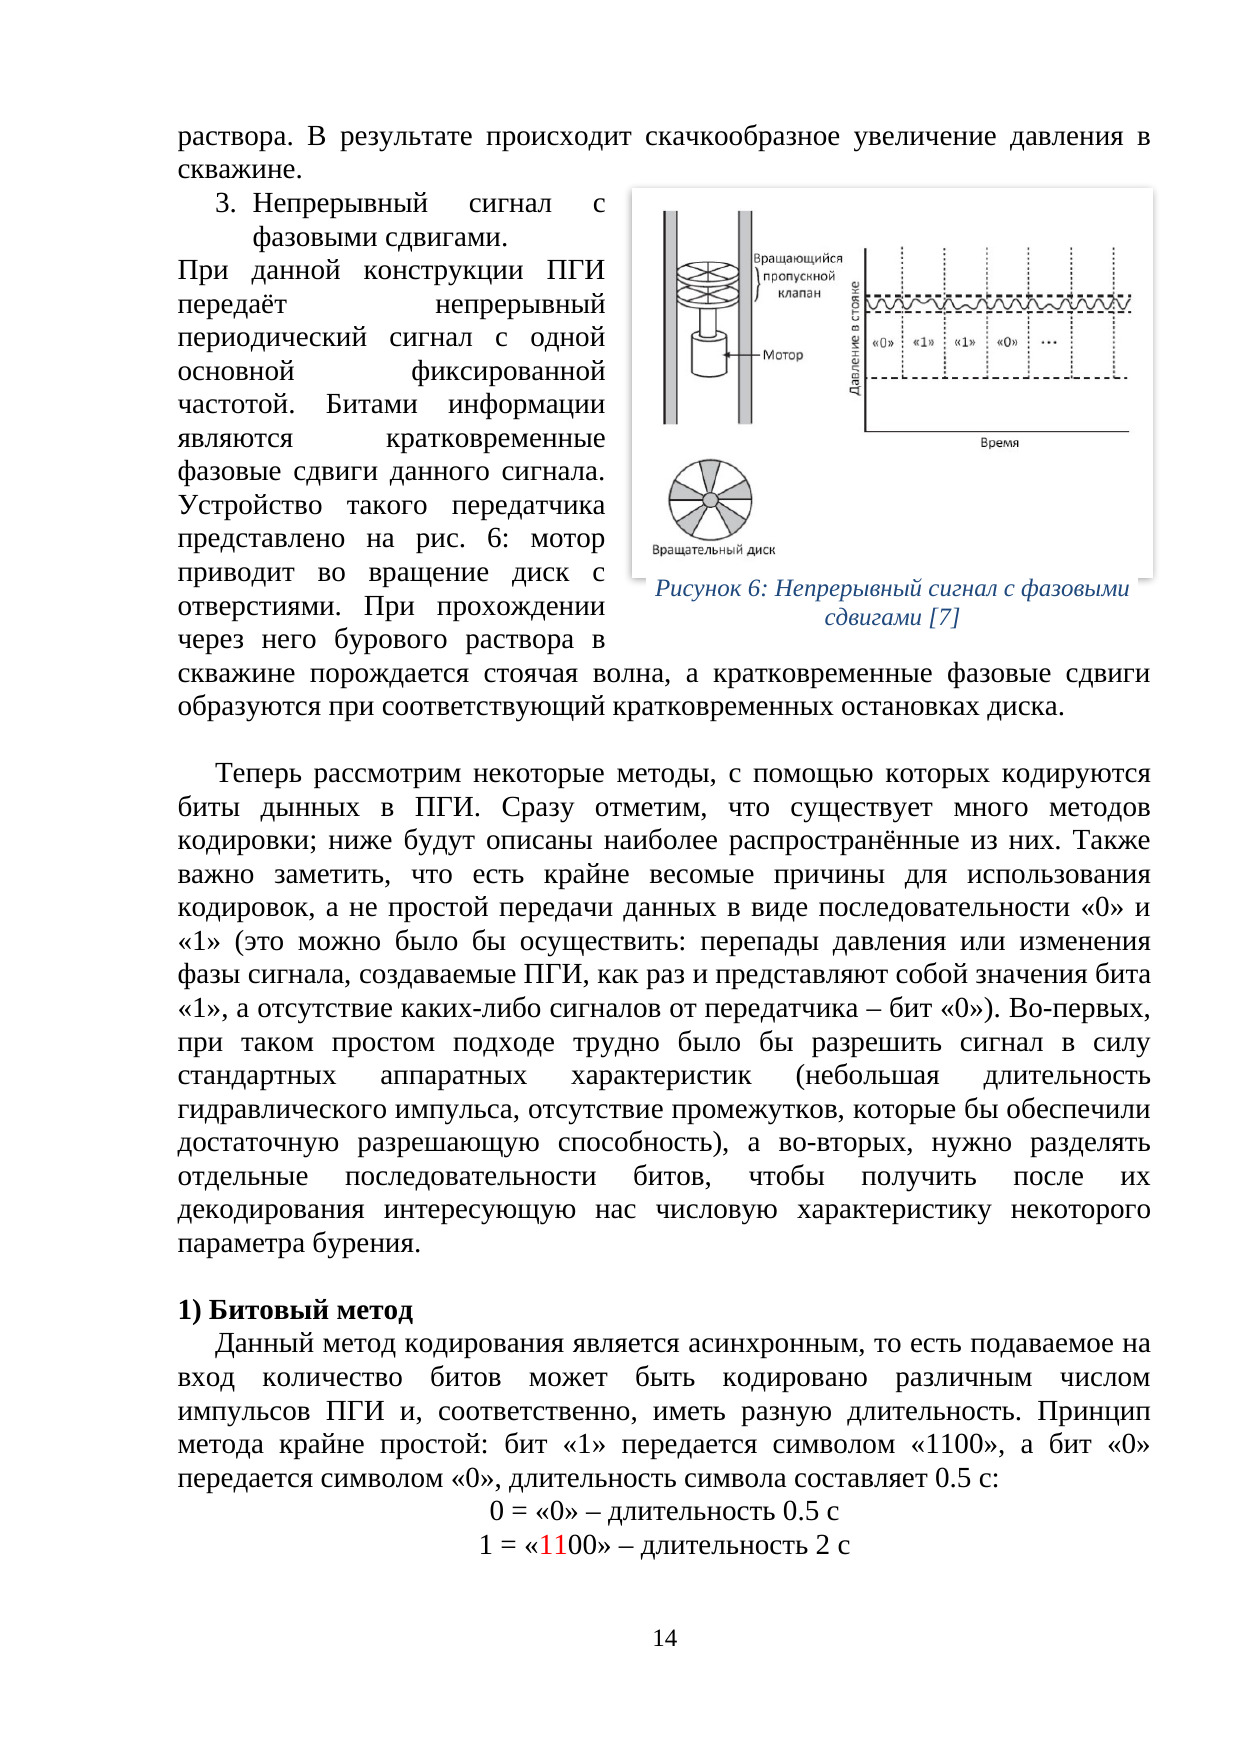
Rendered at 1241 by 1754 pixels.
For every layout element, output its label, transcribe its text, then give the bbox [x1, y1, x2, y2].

text Теперь рассмотрим некоторые методы, с помощью которых кодируются биты дынных в ПГИ. Сразу отметим, что существует много методов кодировки; ниже будут описаны наиболее распространённые из них. Также важно заметить, что есть крайне весомые причины для использования кодировок, а не простой передачи данных в виде последовательности «0» и «1» (это можно было бы осуществить: перепады давления или изменения фазы сигнала, создаваемые ПГИ, как раз и представляют собой значения бита «1», а отсутствие каких-либо сигналов от передатчика – бит «0»). Во-первых, при таком простом подходе трудно было бы разрешить сигнал в силу стандартных аппаратных характеристик (небольшая длительность гидравлического импульса, отсутствие промежутков, которые бы обеспечили достаточную разрешающую способность), а во-вторых, нужно разделять отдельные последовательности битов, чтобы получить после их декодирования интересующую нас числовую характеристику некоторого параметра бурения. [177, 755, 1152, 1258]
text Данный метод кодирования является асинхронным, то есть подаваемое на вход количество битов может быть кодировано различным числом импульсов ПГИ и, соответственно, иметь разную длительность. Принцип метода крайне простой: бит «1» передается символом «1100», а бит «0» передается символом «0», длительность символа составляет 0.5 с: [177, 1326, 1152, 1493]
text 0 = «0» – длительность 0.5 с [177, 1493, 1152, 1527]
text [177, 118, 1152, 185]
list Непрерывный сигнал с фазовыми сдвигами. [215, 185, 633, 252]
picture [646, 202, 1138, 563]
text 1) Битовый метод [177, 1292, 1152, 1326]
text 1 = «1100» – длительность 2 с [177, 1527, 1152, 1560]
